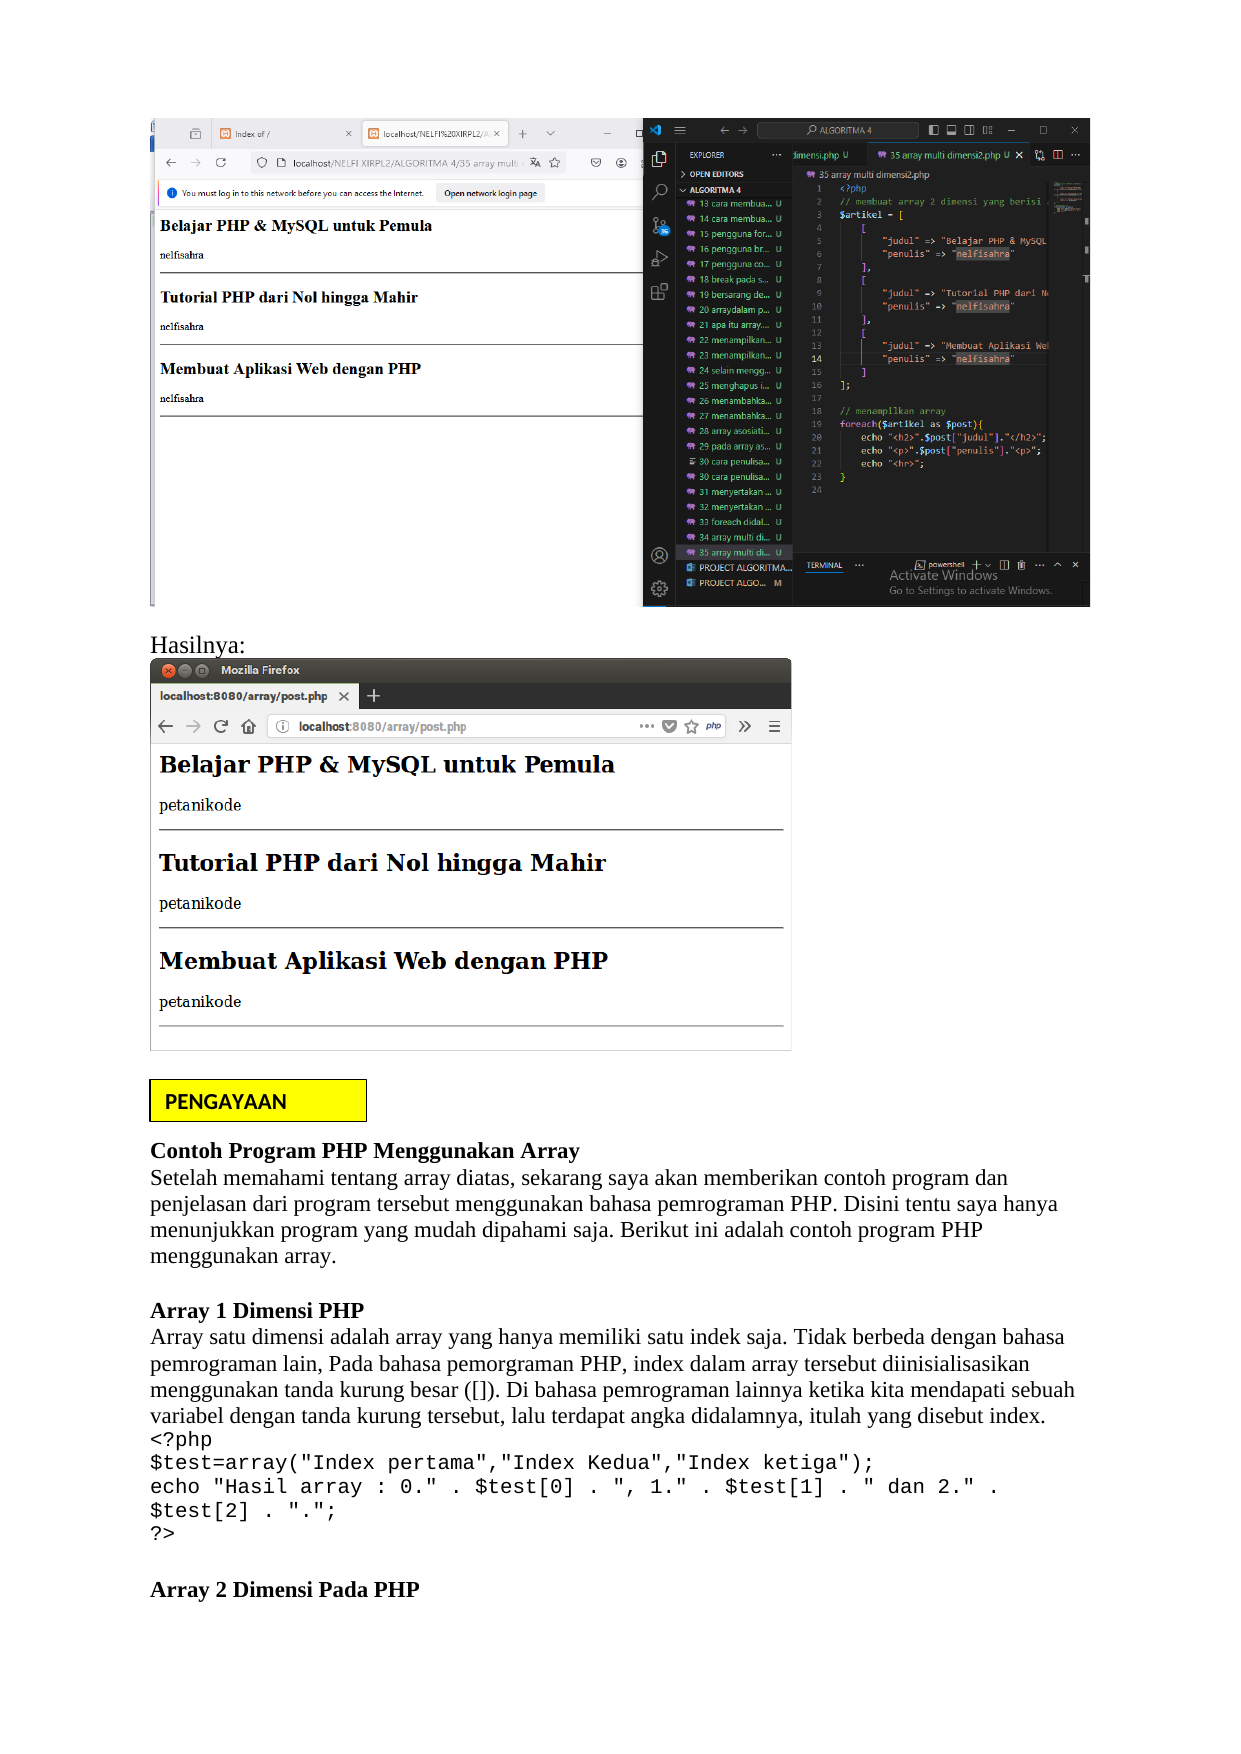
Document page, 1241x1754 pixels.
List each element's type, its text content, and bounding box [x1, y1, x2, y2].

text ?> [150, 1523, 1090, 1547]
text Setelah memahami tentang array diatas, sekarang saya akan memberikan contoh program dan penjelasan dari program tersebut menggunakan bahasa pemrograman PHP. Disini tentu saya hanya menunjukkan program yang mudah dipahami saja. Berikut ini adalah contoh program PHP menggunakan array. [150, 1163, 1090, 1297]
picture [150, 658, 792, 1051]
text $test=array("Index pertama","Index Kedua","Index ketiga"); [150, 1452, 1090, 1476]
text Hasilnya: [150, 630, 1090, 658]
text Array satu dimensi adalah array yang hanya memiliki satu indek saja. Tidak berbeda dengan bahasa pemrograman lain, Pada bahasa pemorgraman PHP, index dalam array tersebut diinisialisasikan menggunakan tanda kurung besar ([]). Di bahasa pemrograman lainnya ketika kita mendapati sebuah variabel dengan tanda kurung tersebut, lalu terdapat angka didalamnya, itulah yang disebut index. <?php [150, 1323, 1090, 1452]
subtitle Contoh Program PHP Menggunakan Array [150, 1137, 1090, 1163]
picture [150, 118, 1091, 607]
text echo "Hasil array : 0." . $test[0] . ", 1." . $test[1] . " dan 2." . $test[2] . "."; [150, 1476, 1090, 1523]
subtitle Array 2 Dimensi Pada PHP [150, 1576, 1090, 1602]
subtitle Array 1 Dimensi PHP [150, 1297, 1090, 1323]
